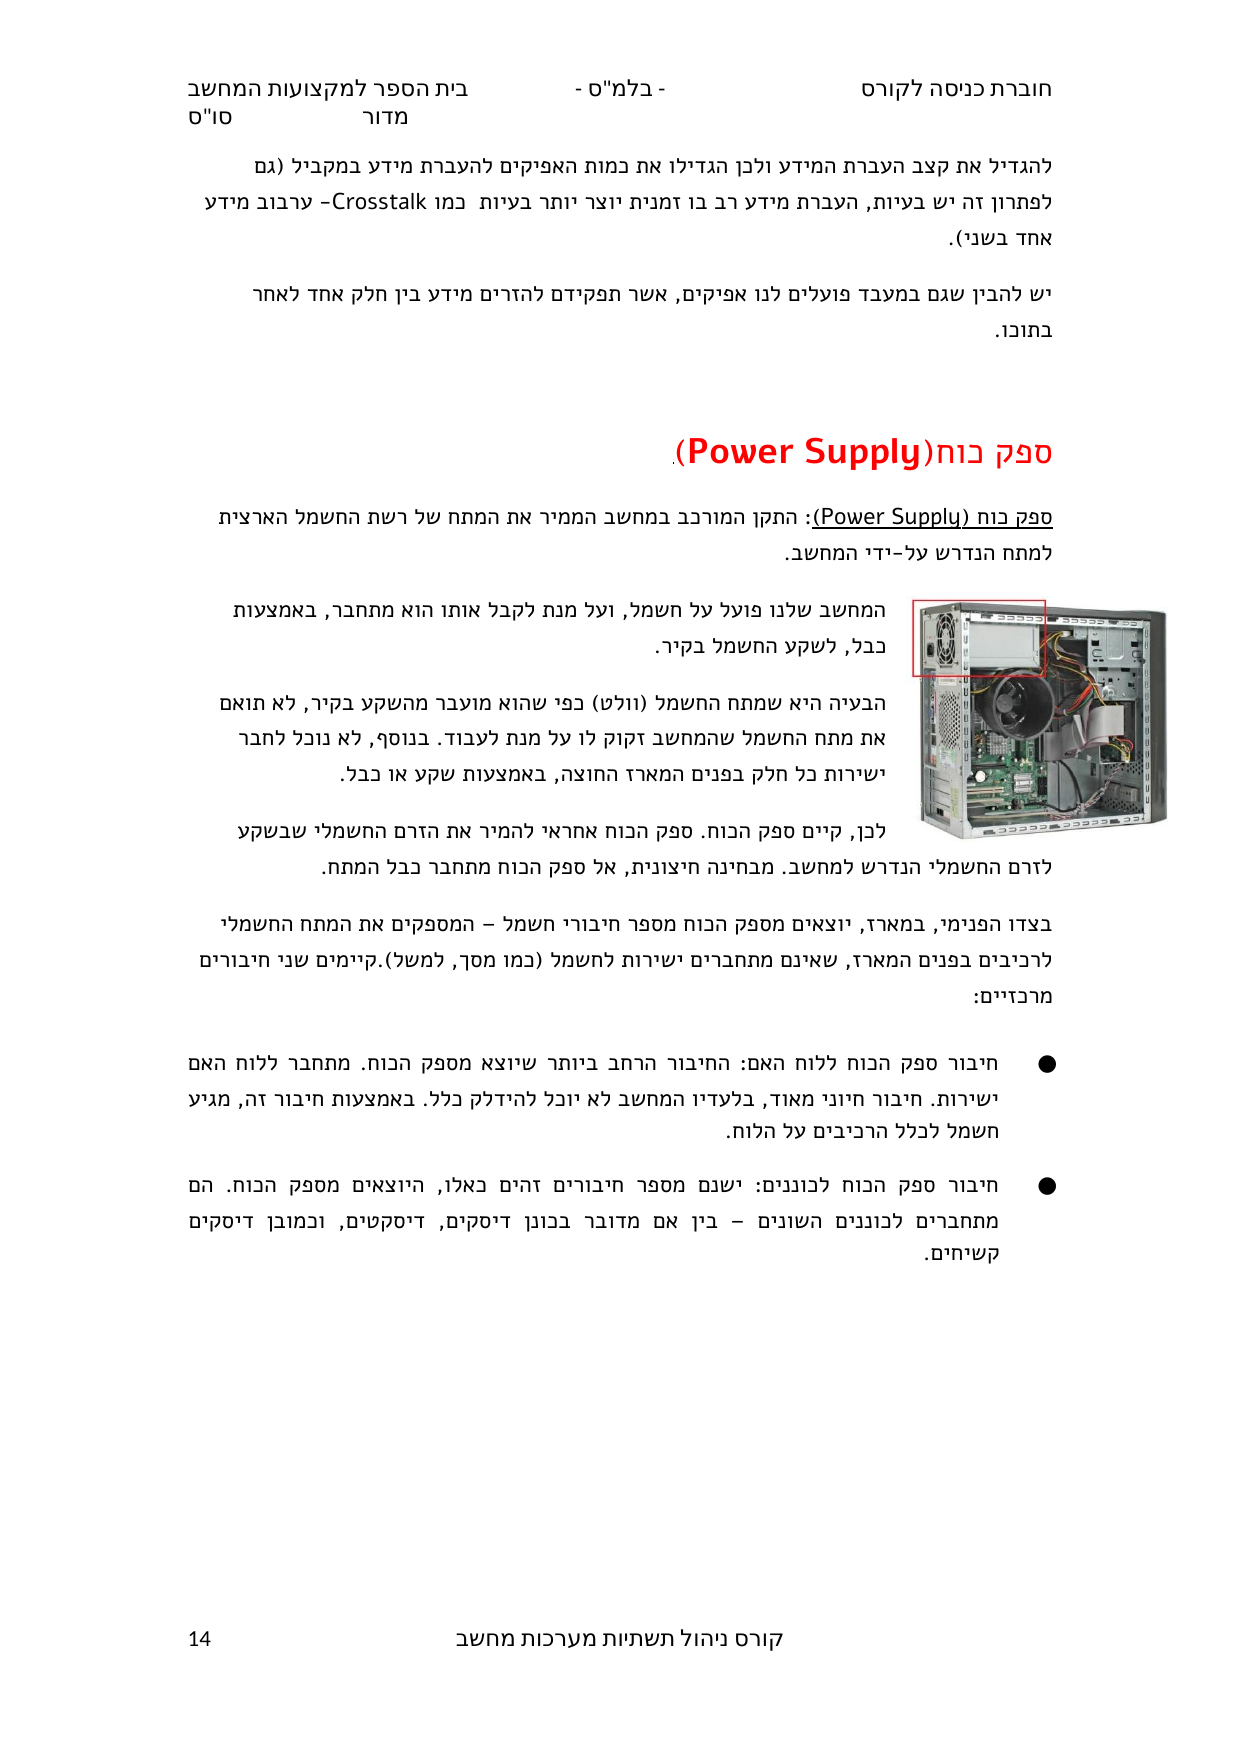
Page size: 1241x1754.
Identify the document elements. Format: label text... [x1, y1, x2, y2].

picture [905, 596, 1178, 843]
text המחשב שלנו פועל על חשמל, ועל מנת לקבל אותו הוא מתחבר, באמצעות כבל, לשקע החשמל בקיר. [187, 594, 1053, 661]
text יש להבין שגם במעבד פועלים לנו אפיקים, אשר תפקידם להזרים מידע בין חלק אחד לאחר בתוכו. [187, 279, 1053, 346]
list חיבור ספק הכוח ללוח האם: החיבור הרחב ביותר שיוצא מספק הכוח. מתחבר ללוח האם ישירות. חיבור חיוני מאוד, בלעדיו המחשב לא יוכל להידלק כלל. באמצעות חיבור זה, מגיע חשמל לכלל הרכיבים על הלוח. [187, 1037, 1037, 1146]
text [187, 150, 1053, 253]
text לכן, קיים ספק הכוח. ספק הכוח אחראי להמיר את הזרם החשמלי שבשקע לזרם החשמלי הנדרש למחשב. מבחינה חיצונית, אל ספק הכוח מתחבר כבל המתח. [187, 815, 1053, 883]
text הבעיה היא שמתח החשמל (וולט) כפי שהוא מועבר מהשקע בקיר, לא תואם את מתח החשמל שהמחשב זקוק לו על מנת לעבוד. בנוסף, לא נוכל לחבר ישירות כל חלק בפנים המארז החוצה, באמצעות שקע או כבל. [187, 687, 905, 790]
text בצדו הפנימי, במארז, יוצאים מספק הכוח מספר חיבורי חשמל – המספקים את המתח החשמלי לרכיבים בפנים המארז, שאינם מתחברים ישירות לחשמל (כמו מסך, למשל).קיימים שני חיבורים מרכזיים: [187, 908, 1053, 1011]
subtitle ספק כוח(Power Supply) [187, 428, 1053, 476]
list חיבור ספק הכוח לכוננים: ישנם מספר חיבורים זהים כאלו, היוצאים מספק הכוח. הם מתחברים לכוננים השונים – בין אם מדובר בכונן דיסקים, דיסקטים, וכמובן דיסקים קשיחים. [187, 1159, 1037, 1268]
text ספק כוח (Power Supply): התקן המורכב במחשב הממיר את המתח של רשת החשמל הארצית למתח הנדרש על-ידי המחשב. [187, 501, 1053, 568]
